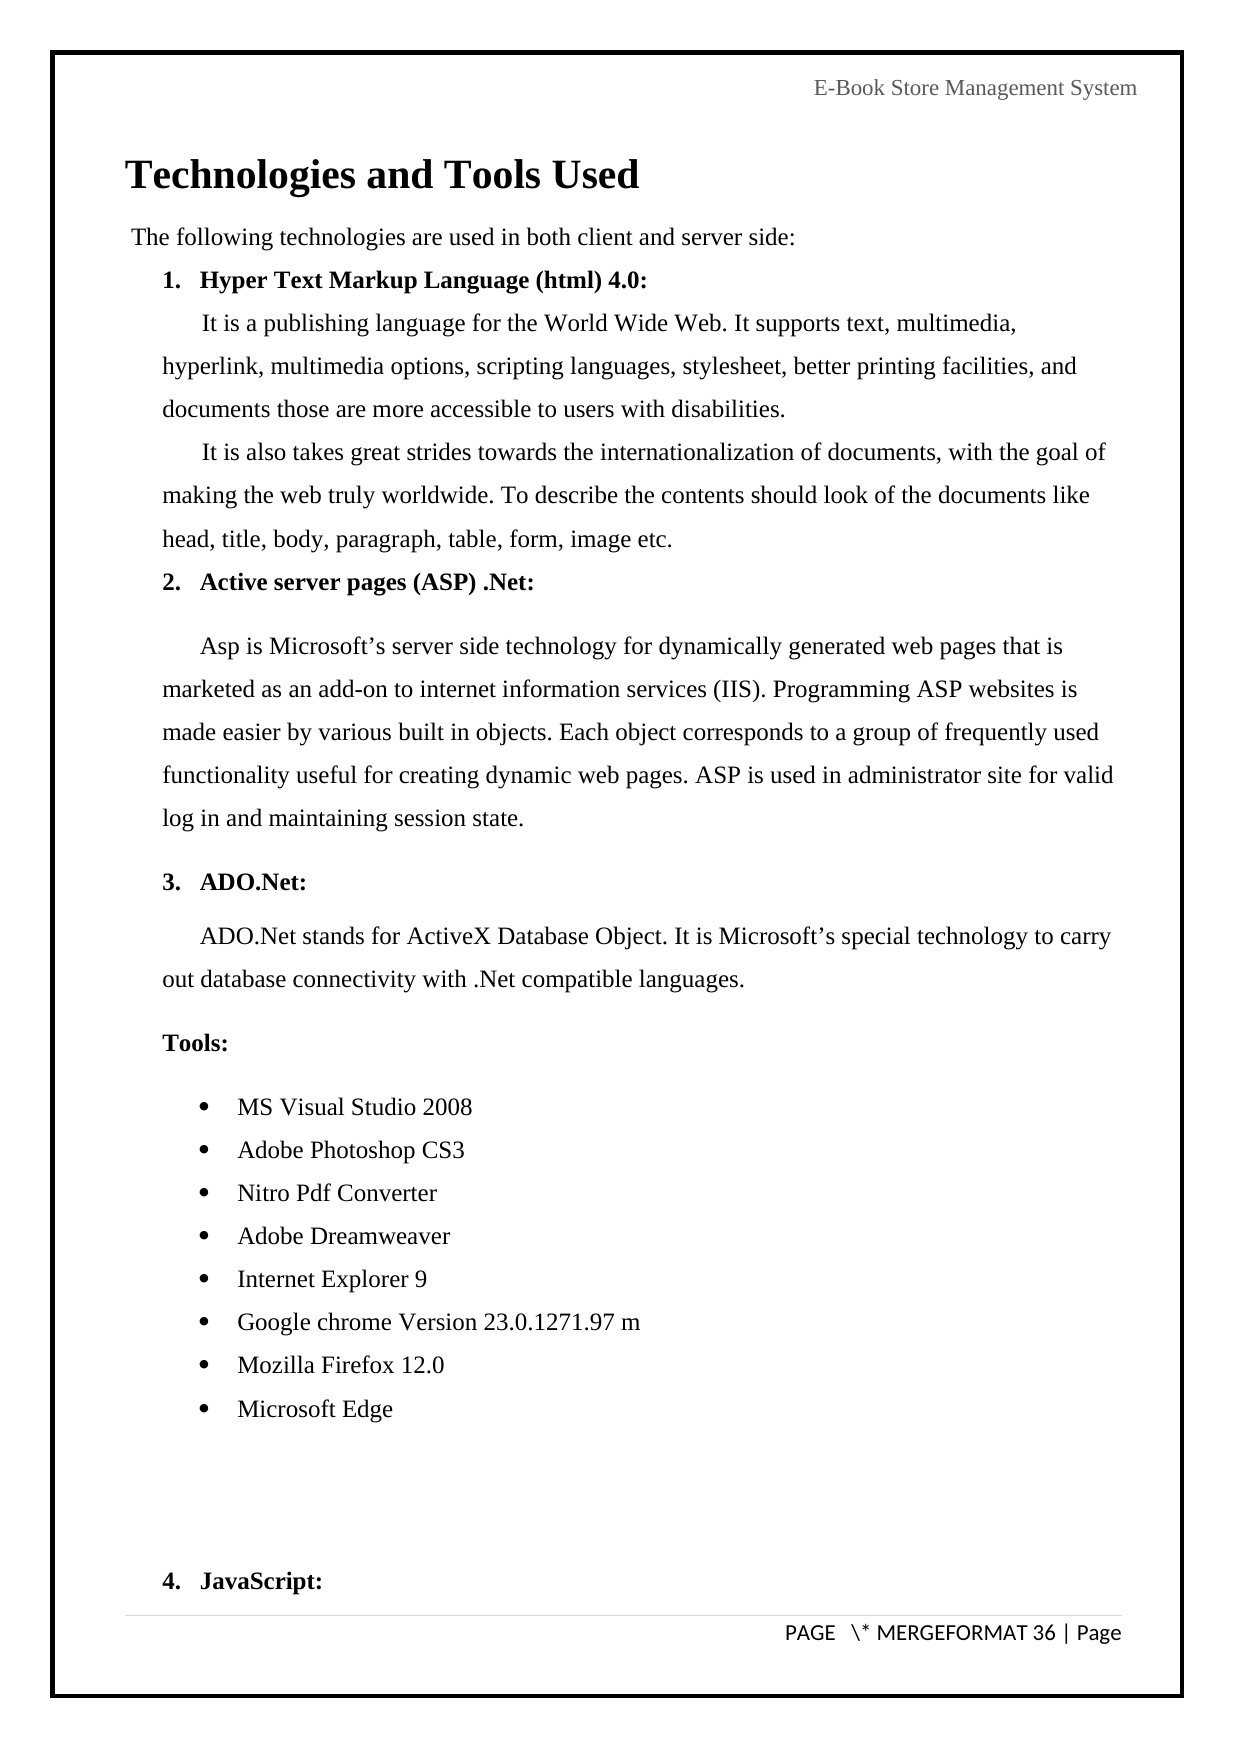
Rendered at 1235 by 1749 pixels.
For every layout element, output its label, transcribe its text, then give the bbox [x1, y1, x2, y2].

list Adobe Dreamweaver [199, 1221, 1122, 1250]
list Internet Explorer 9 [199, 1264, 1122, 1293]
list Adobe Photoshop CS3 [199, 1135, 1122, 1164]
list MS Visual Studio 2008 [199, 1092, 1122, 1121]
list Google chrome Version 23.0.1271.97 m [199, 1307, 1122, 1336]
text Asp is Microsoft’s server side technology for dynamically generated web pages that is marketed as an add-on to internet information services (IIS). Programming ASP websites is made easier by various built in objects. Each object corresponds to a group of frequently used functionality useful for creating dynamic web pages. ASP is used in administrator site for valid log in and maintaining session state. [162, 631, 1122, 832]
text Technologies and Tools Used [124, 150, 1122, 198]
text ADO.Net stands for ActiveX Database Object. It is Microsoft’s special technology to carry out database connectivity with .Net compatible languages. [162, 921, 1122, 993]
list Microsoft Edge [199, 1394, 1122, 1422]
list Nitro Pdf Converter [199, 1178, 1122, 1207]
list Mozilla Firefox 12.0 [199, 1351, 1122, 1379]
text It is a publishing language for the World Wide Web. It supports text, multimedia, hyperlink, multimedia options, scripting languages, stylesheet, better printing facilities, and documents those are more accessible to users with disabilities. [162, 308, 1122, 423]
text The following technologies are used in both client and server side: [124, 222, 1122, 251]
text Tools: [124, 1028, 1122, 1057]
text It is also takes great strides towards the internationalization of documents, with the goal of making the web truly worldwide. To describe the contents should look of the documents like head, title, body, paragraph, table, form, image etc. [162, 437, 1122, 552]
list JavaScript: [162, 1566, 1122, 1595]
list ADO.Net: [162, 867, 1122, 896]
list Hyper Text Markup Language (html) 4.0: [162, 265, 1122, 294]
list Active server pages (ASP) .Net: [162, 567, 1122, 596]
